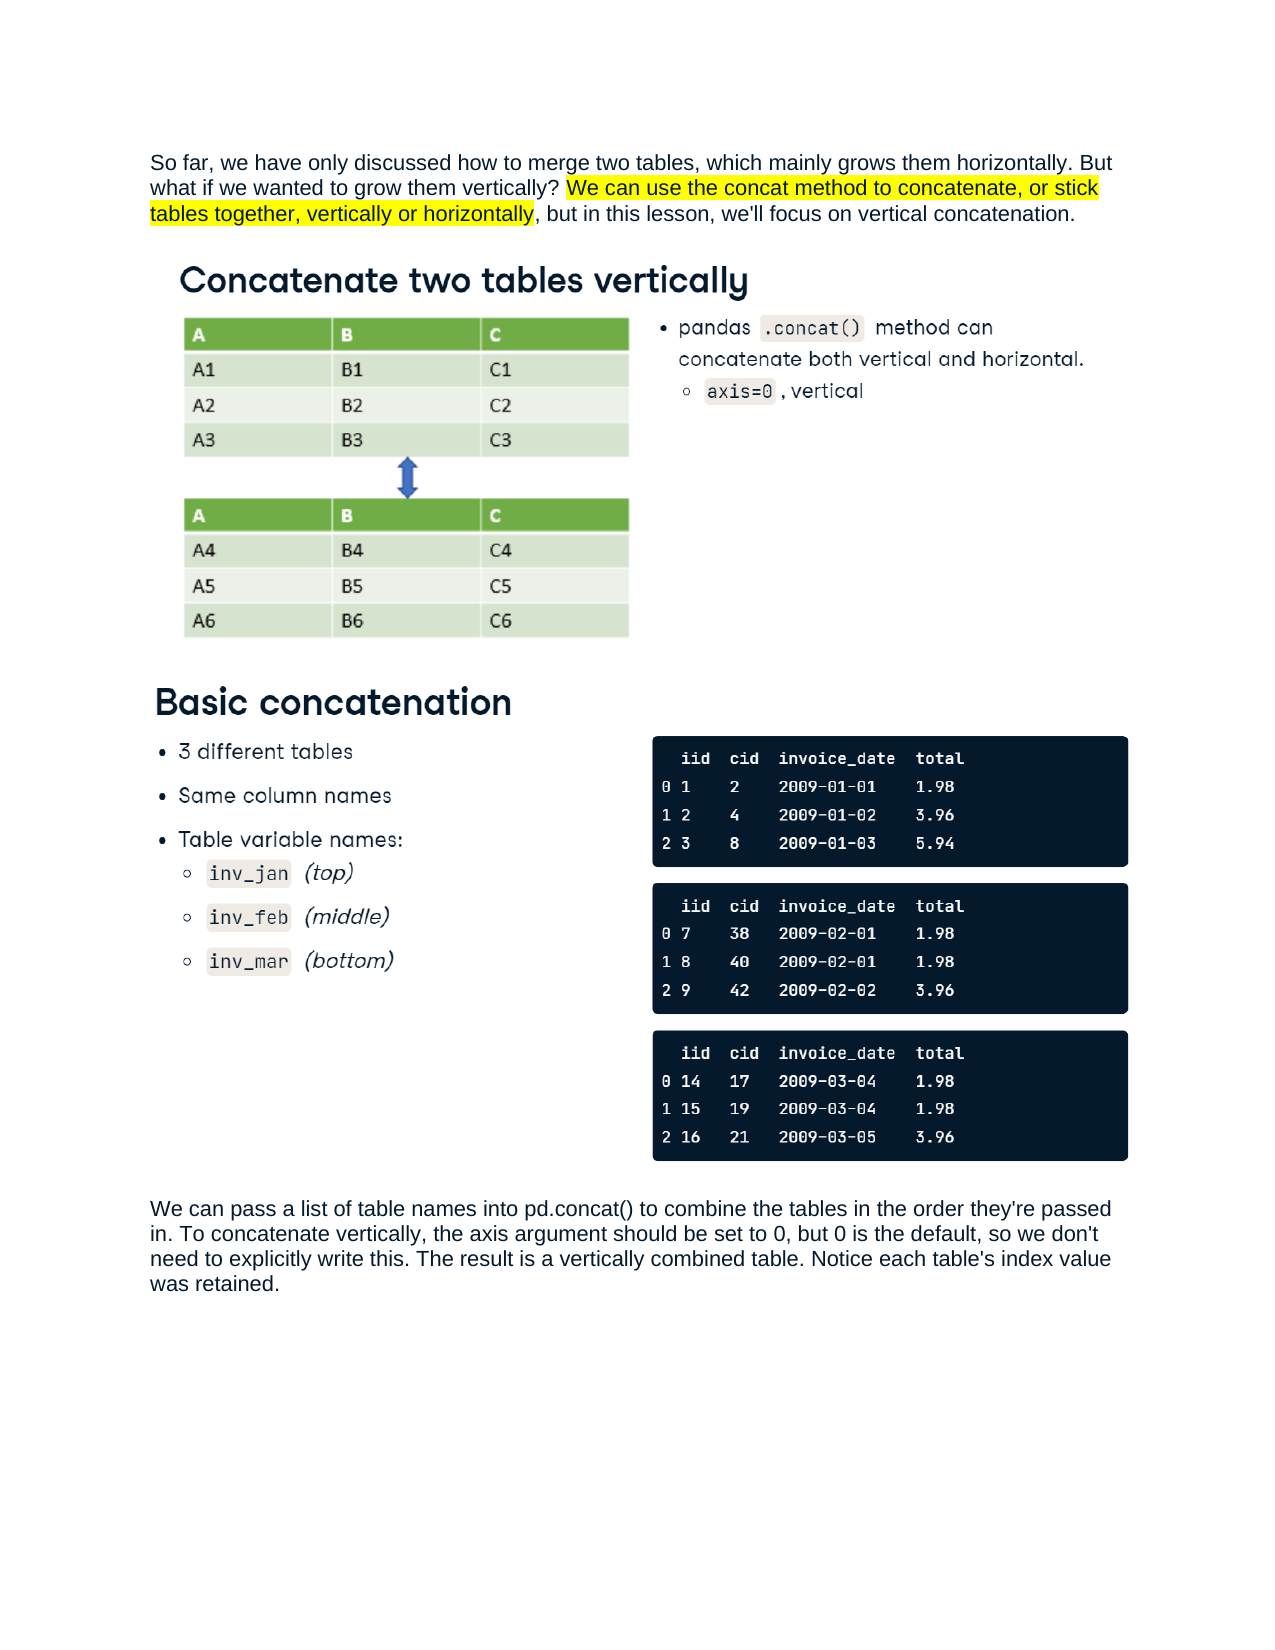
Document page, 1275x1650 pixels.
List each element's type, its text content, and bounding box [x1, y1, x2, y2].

text We can pass a list of table names into pd.concat() to combine the tables in the order they're passed in. To concatenate vertically, the axis argument should be set to 0, but 0 is the default, so we don't need to explicitly write this. The result is a vertically combined table. Notice each table's index value was retained. [150, 1195, 1125, 1296]
picture [168, 254, 1107, 651]
text So far, we have only discussed how to merge two tables, which mainly grows them horizontally. But what if we wanted to grow them vertically? We can use the concat method to concatenate, or stick tables together, vertically or horizontally, but in this lesson, we'll focus on vertical concatenation. [150, 150, 1125, 226]
picture [150, 679, 1133, 1167]
